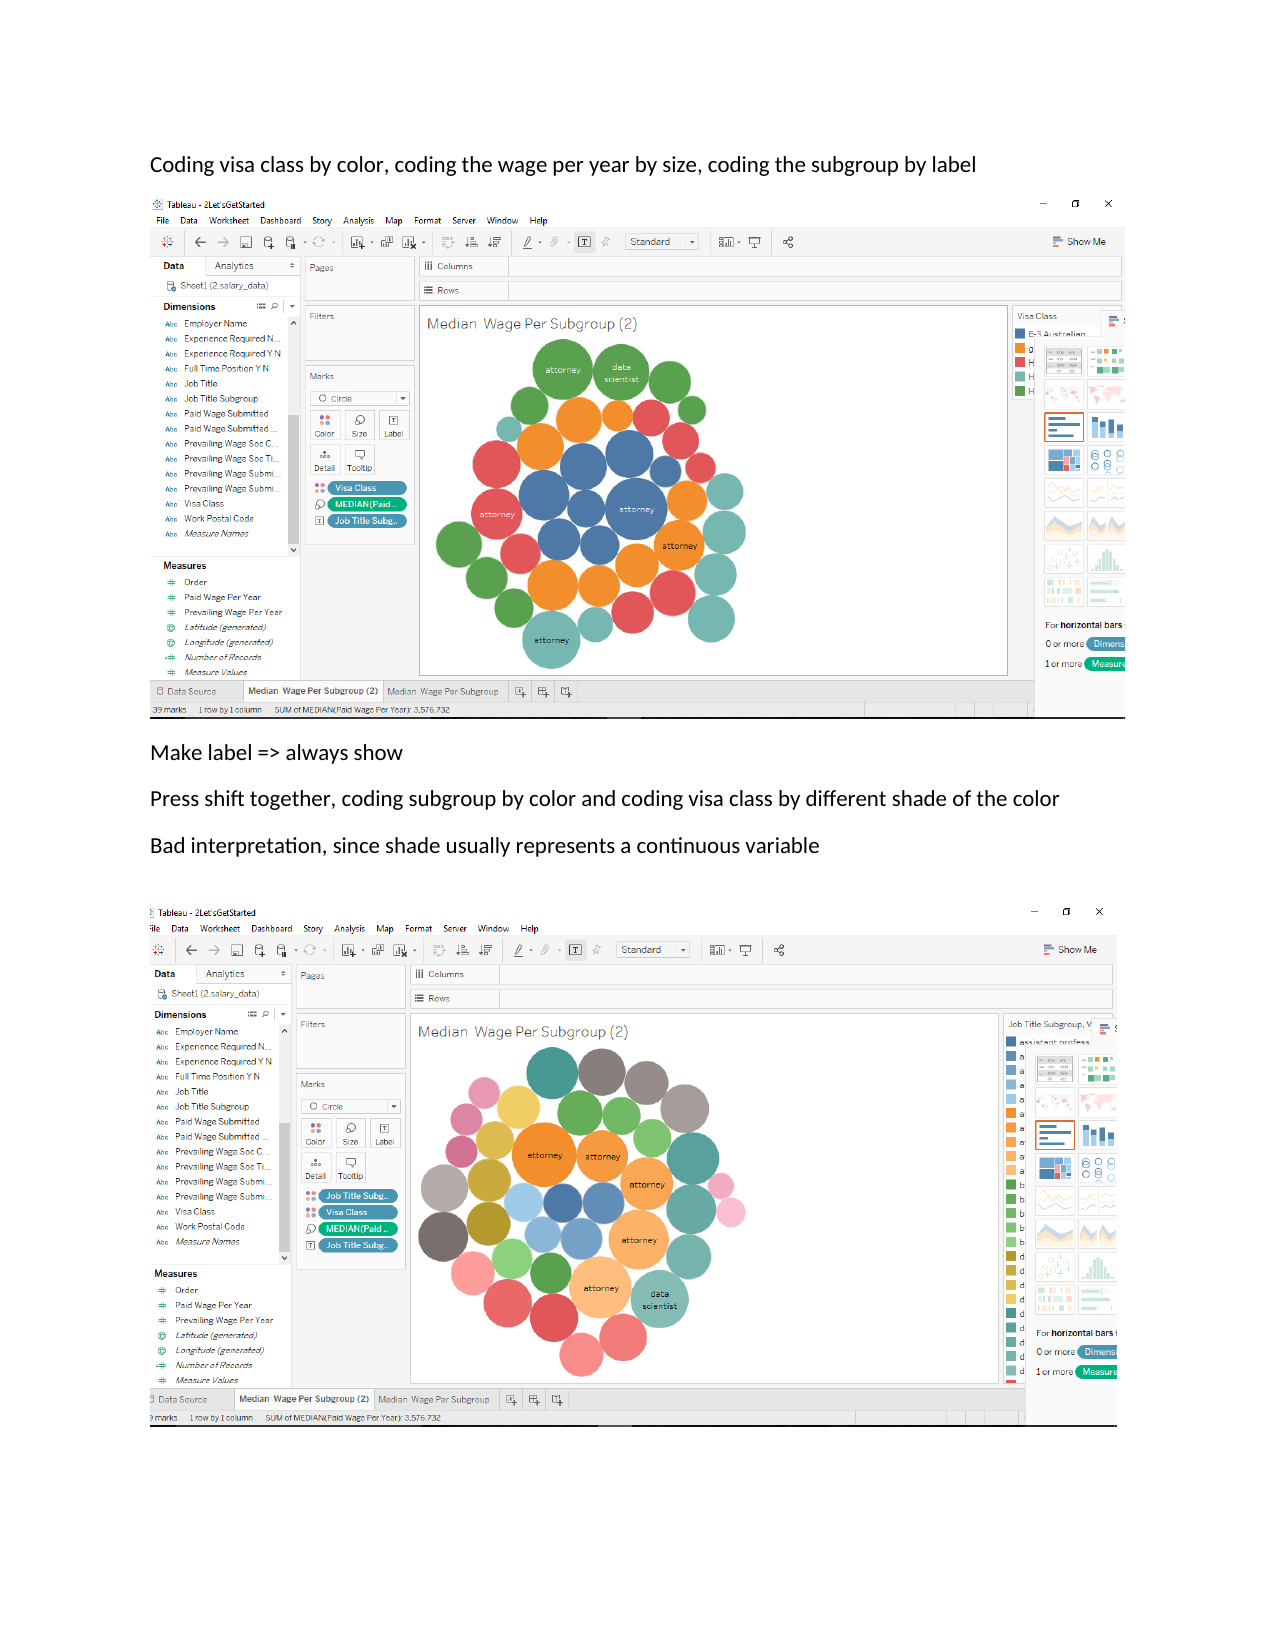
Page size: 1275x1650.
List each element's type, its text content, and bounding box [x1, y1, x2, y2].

text Press shift together, coding subgroup by color and coding visa class by different shade of the color [150, 784, 1125, 813]
picture [150, 196, 1125, 719]
picture [150, 904, 1117, 1427]
text Coding visa class by color, coding the wage per year by size, coding the subgroup by label [150, 150, 1125, 178]
text Bad interpretation, since shade usually represents a continuous variable [150, 831, 1125, 859]
text Make label => always show [150, 738, 1125, 766]
